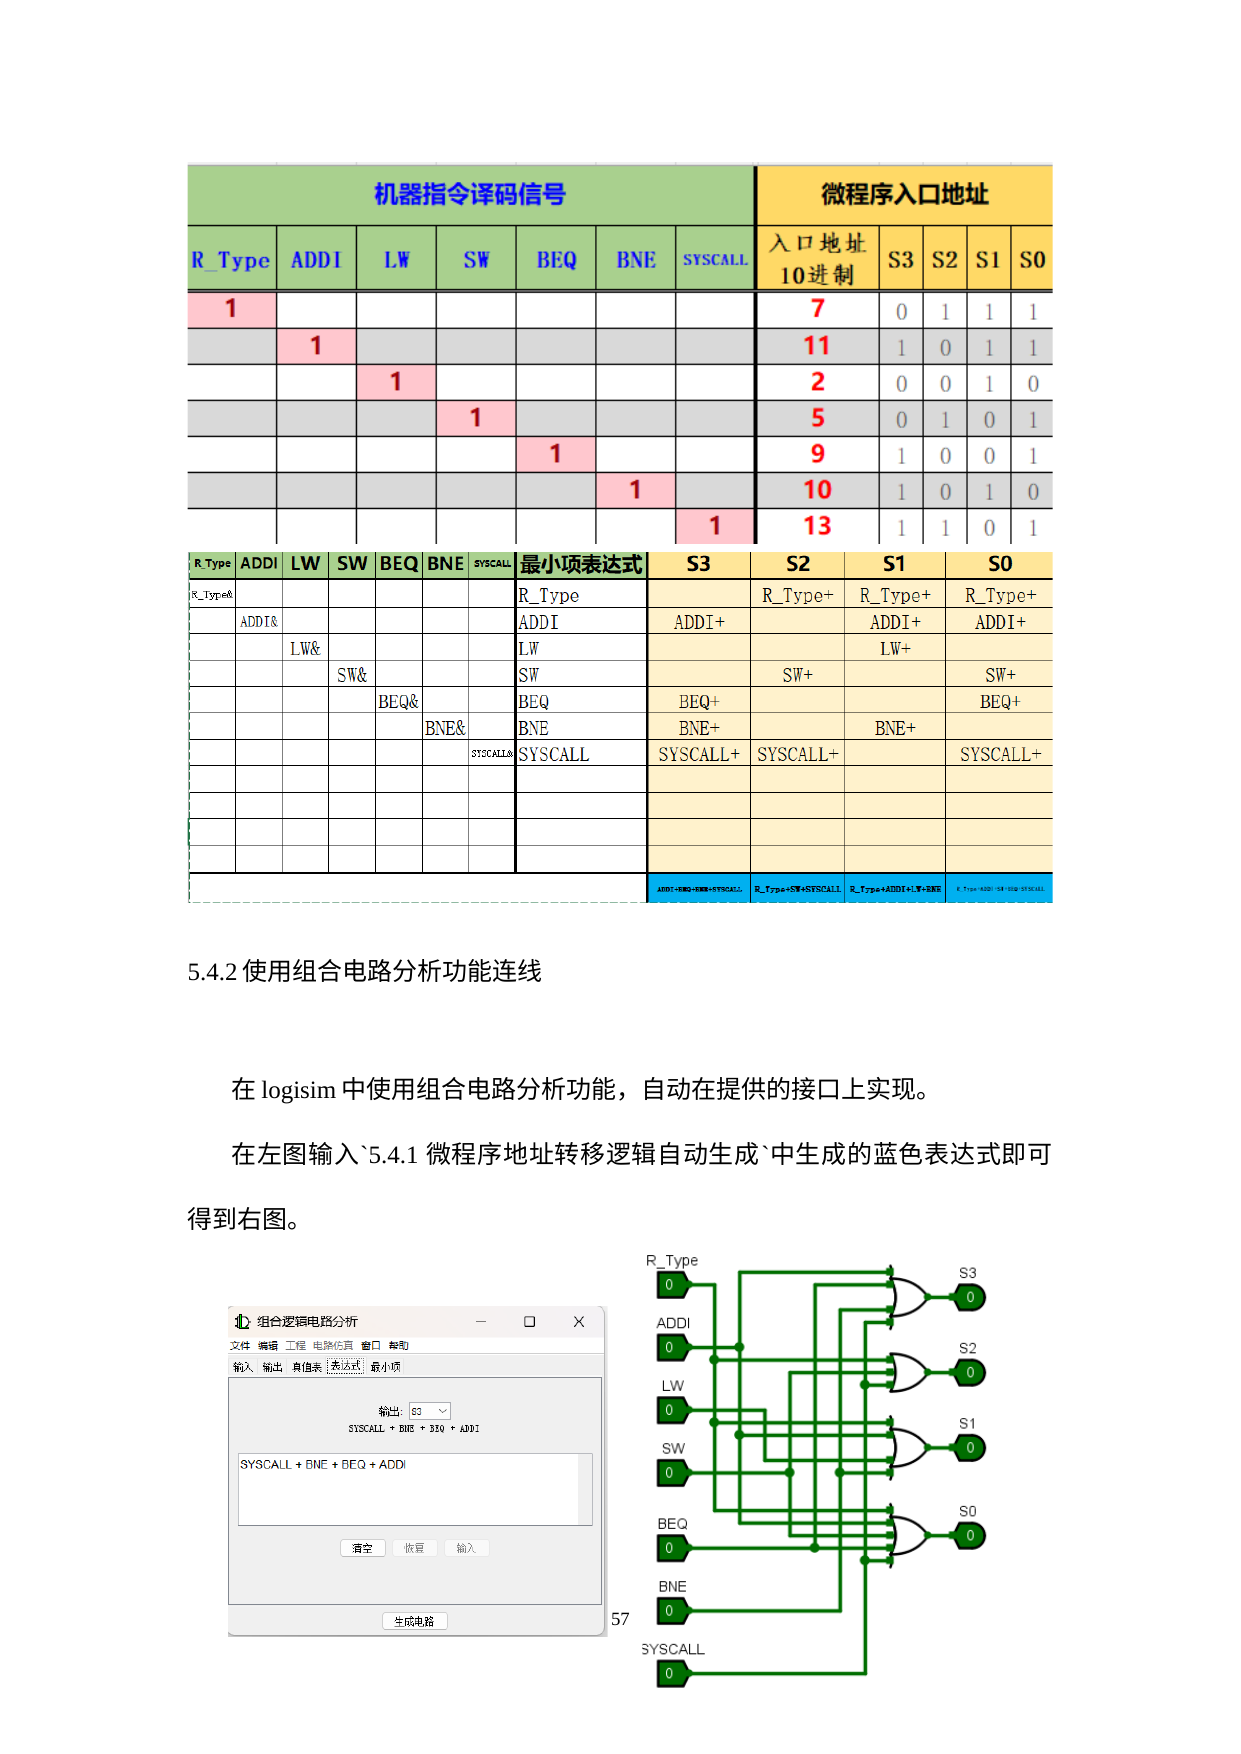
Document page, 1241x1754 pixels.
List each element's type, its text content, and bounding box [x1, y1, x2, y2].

text 在左图输入`5.4.1 微程序地址转移逻辑自动生成`中生成的蓝色表达式即可得到右图。 [187, 1120, 1053, 1250]
subtitle 5.4.2使用组合电路分析功能连线 [187, 937, 1053, 1002]
picture [228, 1306, 608, 1637]
text 在logisim中使用组合电路分析功能，自动在提供的接口上实现。 [187, 1055, 1053, 1120]
picture [187, 552, 1053, 903]
picture [642, 1253, 1026, 1716]
picture [187, 162, 1053, 544]
